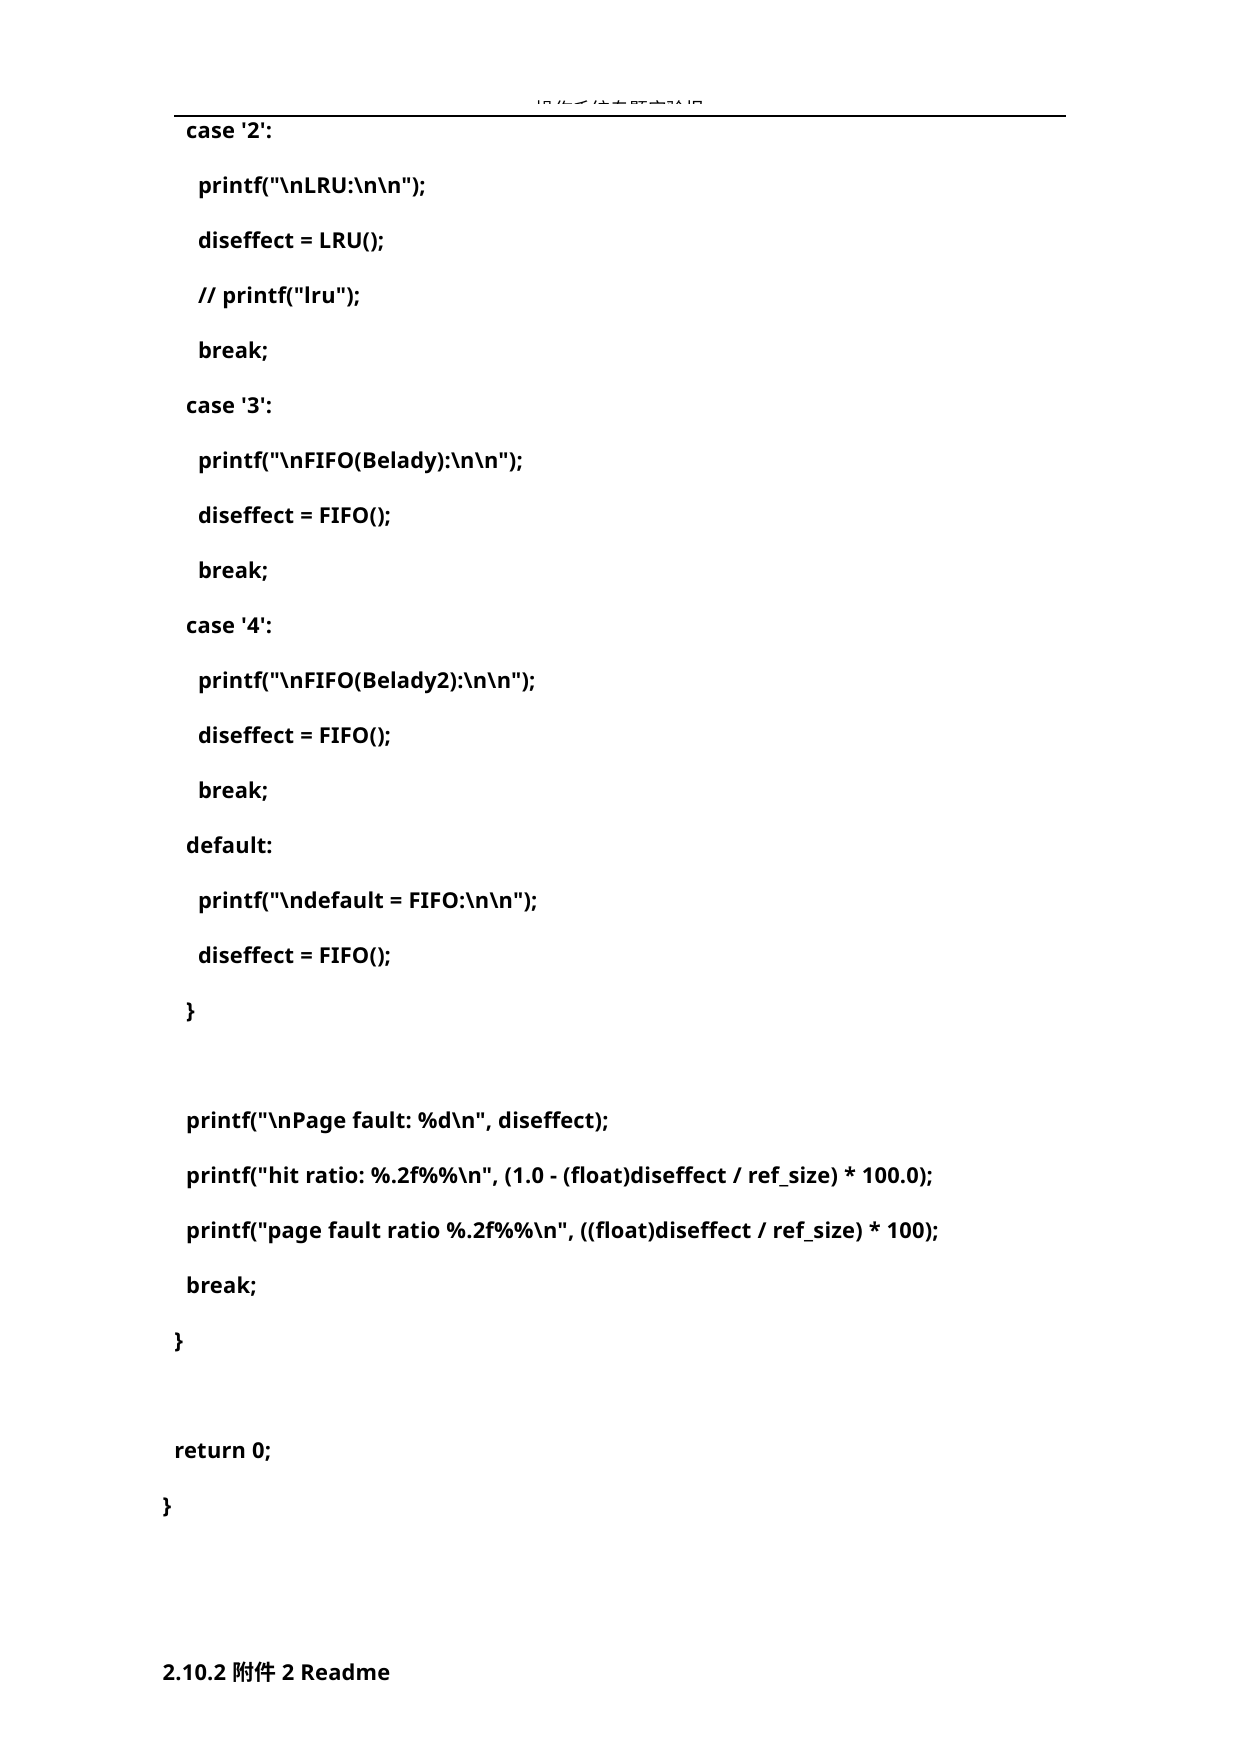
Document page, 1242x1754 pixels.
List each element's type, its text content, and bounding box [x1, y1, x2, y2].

text diseffect = FIFO(); [162, 719, 1079, 749]
text } [162, 1489, 1079, 1519]
text } [162, 1324, 1079, 1354]
text printf("\ndefault = FIFO:\n\n"); [162, 884, 1079, 914]
text printf("\nFIFO(Belady2):\n\n"); [162, 664, 1079, 694]
text break; [162, 554, 1079, 584]
text diseffect = LRU(); [162, 224, 1079, 254]
text 2.10.2 附件 2 Readme [162, 1654, 1079, 1686]
text case '2': [162, 114, 1079, 144]
text printf("\nFIFO(Belady):\n\n"); [162, 444, 1079, 474]
text return 0; [162, 1434, 1079, 1464]
text printf("\nPage fault: %d\n", diseffect); [162, 1104, 1079, 1134]
text diseffect = FIFO(); [162, 939, 1079, 969]
text printf("hit ratio: %.2f%%\n", (1.0 - (float)diseffect / ref_size) * 100.0); [162, 1159, 1079, 1189]
text // printf("lru"); [162, 279, 1079, 309]
text case '3': [162, 389, 1079, 419]
text printf("page fault ratio %.2f%%\n", ((float)diseffect / ref_size) * 100); [162, 1214, 1079, 1244]
text break; [162, 1269, 1079, 1299]
text case '4': [162, 609, 1079, 639]
text break; [162, 334, 1079, 364]
text printf("\nLRU:\n\n"); [162, 169, 1079, 199]
text } [162, 994, 1079, 1024]
text diseffect = FIFO(); [162, 499, 1079, 529]
text default: [162, 829, 1079, 859]
text break; [162, 774, 1079, 804]
